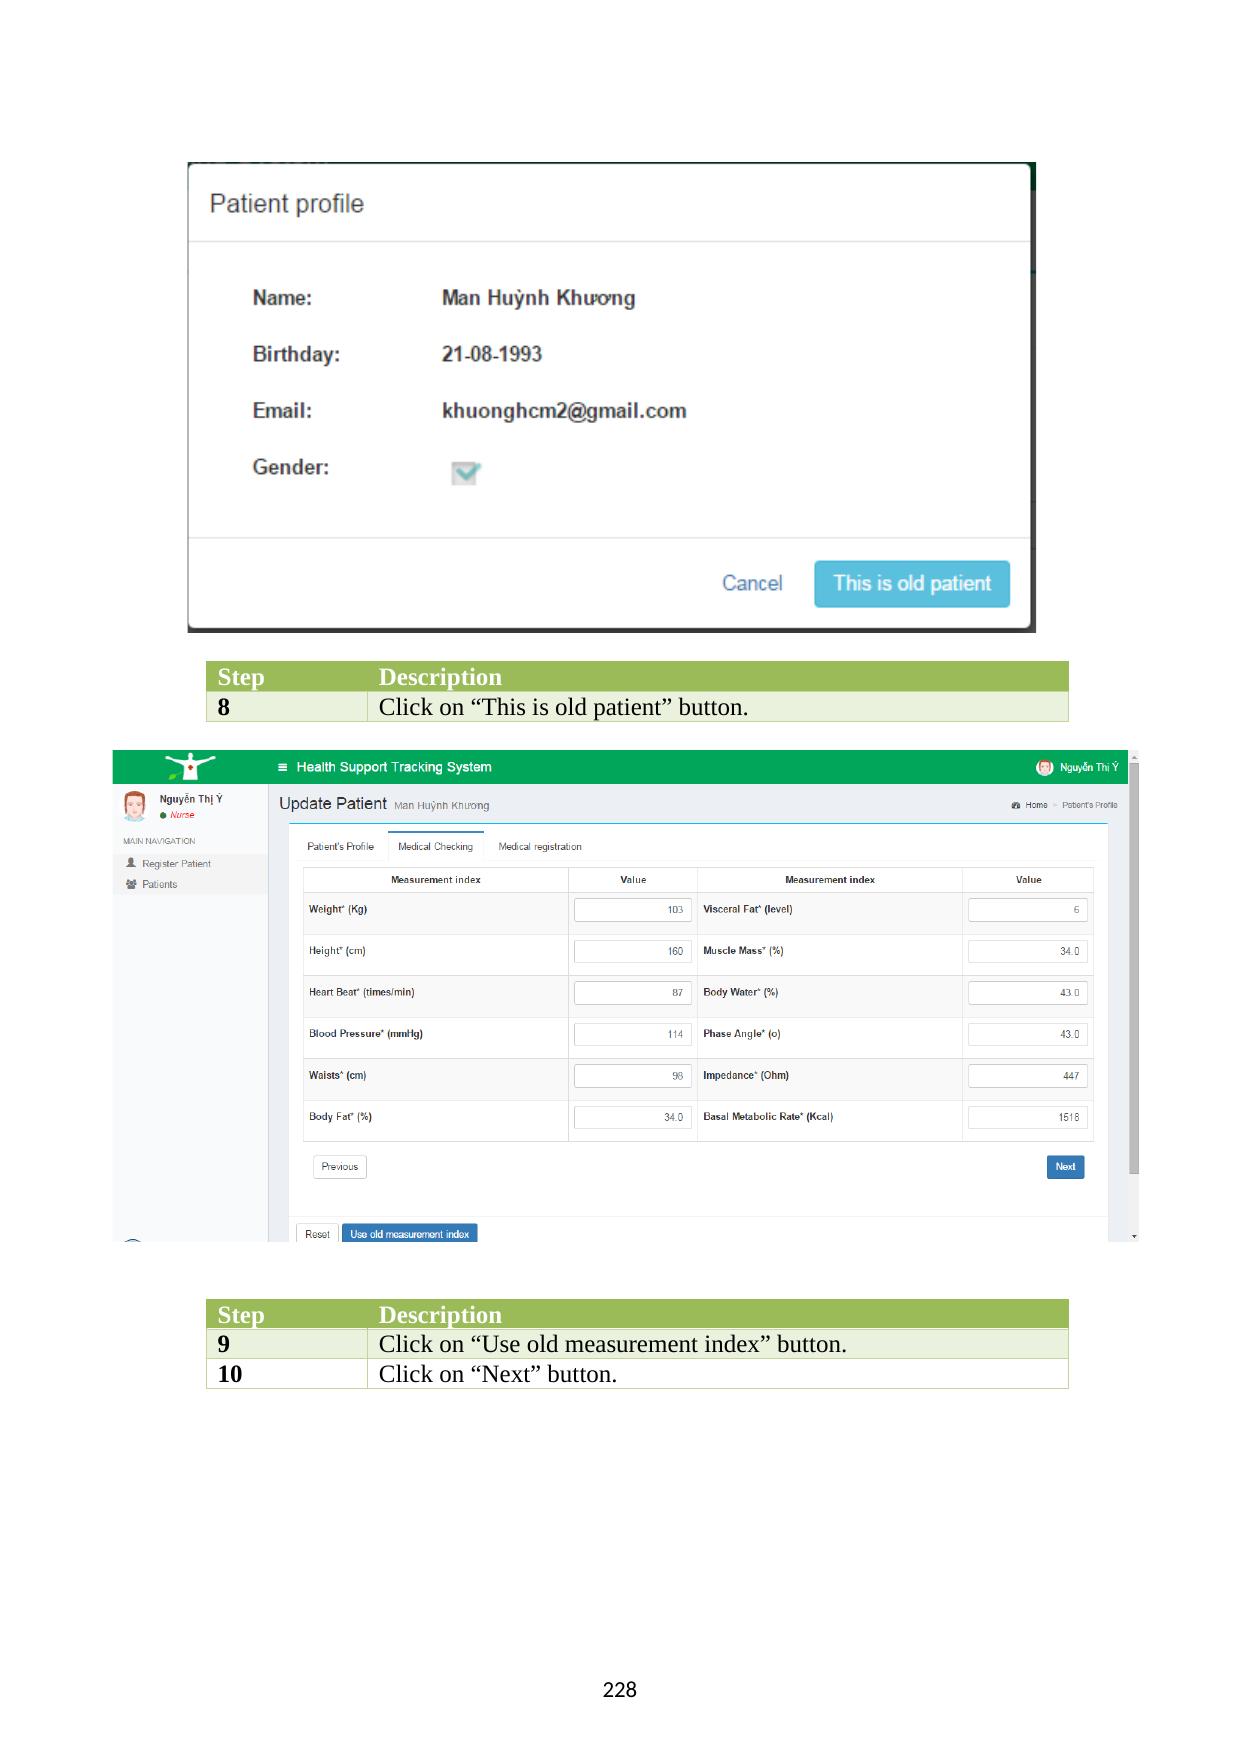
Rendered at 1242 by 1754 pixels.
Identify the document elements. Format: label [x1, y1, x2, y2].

picture [187, 162, 1037, 633]
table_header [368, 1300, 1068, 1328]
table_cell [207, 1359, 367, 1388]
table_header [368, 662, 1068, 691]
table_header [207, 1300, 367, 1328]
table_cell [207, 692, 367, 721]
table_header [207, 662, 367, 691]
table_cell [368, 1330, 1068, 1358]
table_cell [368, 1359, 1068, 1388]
picture [112, 750, 1139, 1242]
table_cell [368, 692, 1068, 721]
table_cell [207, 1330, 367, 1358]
